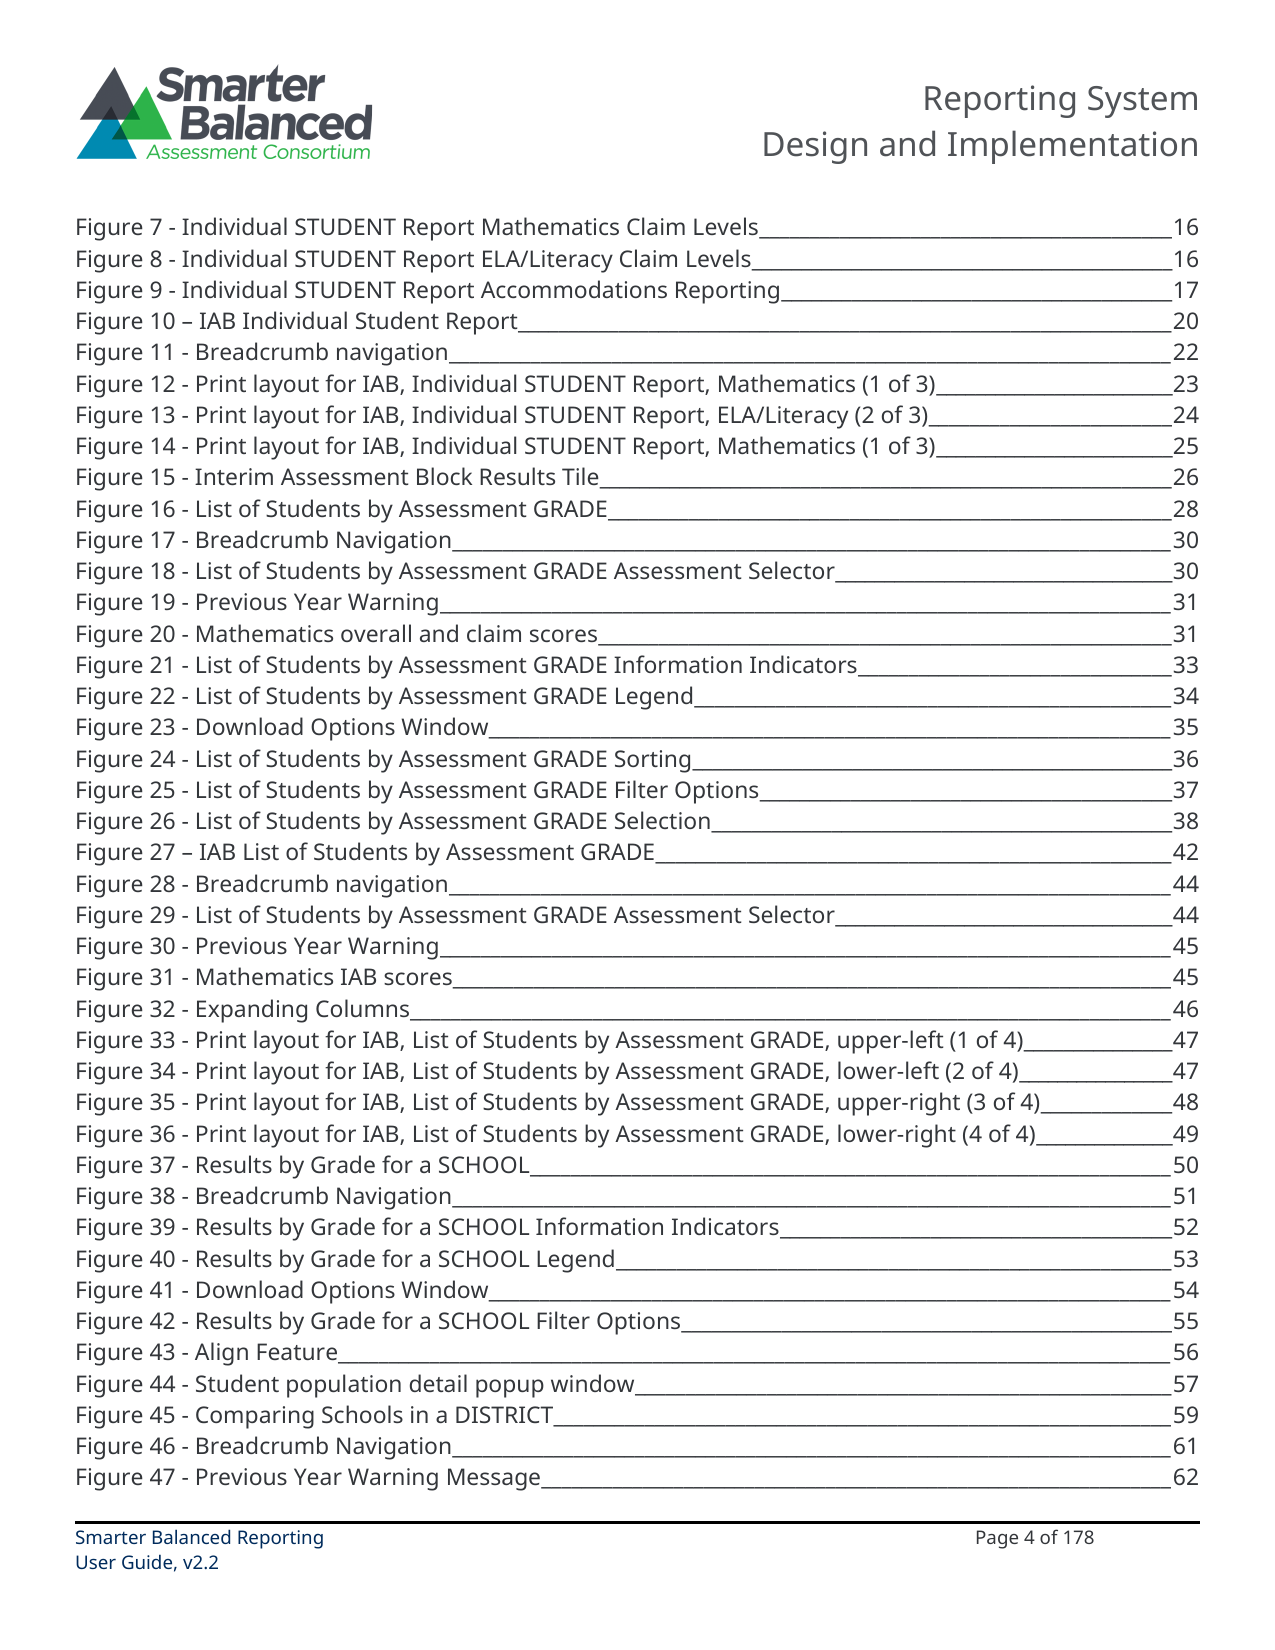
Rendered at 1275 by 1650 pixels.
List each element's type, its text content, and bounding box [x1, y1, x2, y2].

text Figure 43 - Align Feature 56 [75, 1336, 1200, 1367]
text Figure 36 - Print layout for IAB, List of Students by Assessment GRADE, lower-right (4 of 4) 49 [75, 1117, 1200, 1149]
text Figure 17 - Breadcrumb Navigation 30 [75, 524, 1200, 555]
text Figure 28 - Breadcrumb navigation 44 [75, 867, 1200, 899]
text Figure 16 - List of Students by Assessment GRADE 28 [75, 492, 1200, 524]
text Figure 41 - Download Options Window 54 [75, 1274, 1200, 1305]
text Figure 7 - Individual STUDENT Report Mathematics Claim Levels 16 [75, 211, 1200, 242]
text Figure 31 - Mathematics IAB scores 45 [75, 961, 1200, 992]
text Figure 34 - Print layout for IAB, List of Students by Assessment GRADE, lower-left (2 of 4) 47 [75, 1055, 1200, 1086]
text Figure 10 – IAB Individual Student Report 20 [75, 305, 1200, 336]
text Figure 25 - List of Students by Assessment GRADE Filter Options 37 [75, 774, 1200, 805]
text Figure 21 - List of Students by Assessment GRADE Information Indicators 33 [75, 649, 1200, 680]
text Figure 9 - Individual STUDENT Report Accommodations Reporting 17 [75, 274, 1200, 305]
text Figure 14 - Print layout for IAB, Individual STUDENT Report, Mathematics (1 of 3) 25 [75, 430, 1200, 461]
text Figure 13 - Print layout for IAB, Individual STUDENT Report, ELA/Literacy (2 of 3) 24 [75, 399, 1200, 430]
text Figure 26 - List of Students by Assessment GRADE Selection 38 [75, 805, 1200, 836]
text Figure 32 - Expanding Columns 46 [75, 992, 1200, 1024]
text Figure 33 - Print layout for IAB, List of Students by Assessment GRADE, upper-left (1 of 4) 47 [75, 1024, 1200, 1055]
text Figure 18 - List of Students by Assessment GRADE Assessment Selector 30 [75, 555, 1200, 586]
text Figure 42 - Results by Grade for a SCHOOL Filter Options 55 [75, 1305, 1200, 1336]
text Figure 37 - Results by Grade for a SCHOOL 50 [75, 1149, 1200, 1180]
text Figure 47 - Previous Year Warning Message 62 [75, 1461, 1200, 1492]
text Figure 20 - Mathematics overall and claim scores 31 [75, 617, 1200, 649]
text Figure 44 - Student population detail popup window 57 [75, 1367, 1200, 1399]
text Figure 23 - Download Options Window 35 [75, 711, 1200, 742]
text Figure 19 - Previous Year Warning 31 [75, 586, 1200, 617]
text Figure 8 - Individual STUDENT Report ELA/Literacy Claim Levels 16 [75, 242, 1200, 274]
text Figure 46 - Breadcrumb Navigation 61 [75, 1430, 1200, 1461]
text Figure 22 - List of Students by Assessment GRADE Legend 34 [75, 680, 1200, 711]
text Figure 27 – IAB List of Students by Assessment GRADE 42 [75, 836, 1200, 867]
text Figure 45 - Comparing Schools in a DISTRICT 59 [75, 1399, 1200, 1430]
text Figure 35 - Print layout for IAB, List of Students by Assessment GRADE, upper-right (3 of 4) 48 [75, 1086, 1200, 1117]
text Figure 38 - Breadcrumb Navigation 51 [75, 1180, 1200, 1211]
text Figure 29 - List of Students by Assessment GRADE Assessment Selector 44 [75, 899, 1200, 930]
picture [76, 64, 373, 159]
text Figure 11 - Breadcrumb navigation 22 [75, 336, 1200, 367]
text Figure 12 - Print layout for IAB, Individual STUDENT Report, Mathematics (1 of 3) 23 [75, 367, 1200, 399]
text Figure 40 - Results by Grade for a SCHOOL Legend 53 [75, 1242, 1200, 1274]
text Figure 30 - Previous Year Warning 45 [75, 930, 1200, 961]
text Figure 15 - Interim Assessment Block Results Tile 26 [75, 461, 1200, 492]
text Figure 24 - List of Students by Assessment GRADE Sorting 36 [75, 742, 1200, 774]
text Figure 39 - Results by Grade for a SCHOOL Information Indicators 52 [75, 1211, 1200, 1242]
